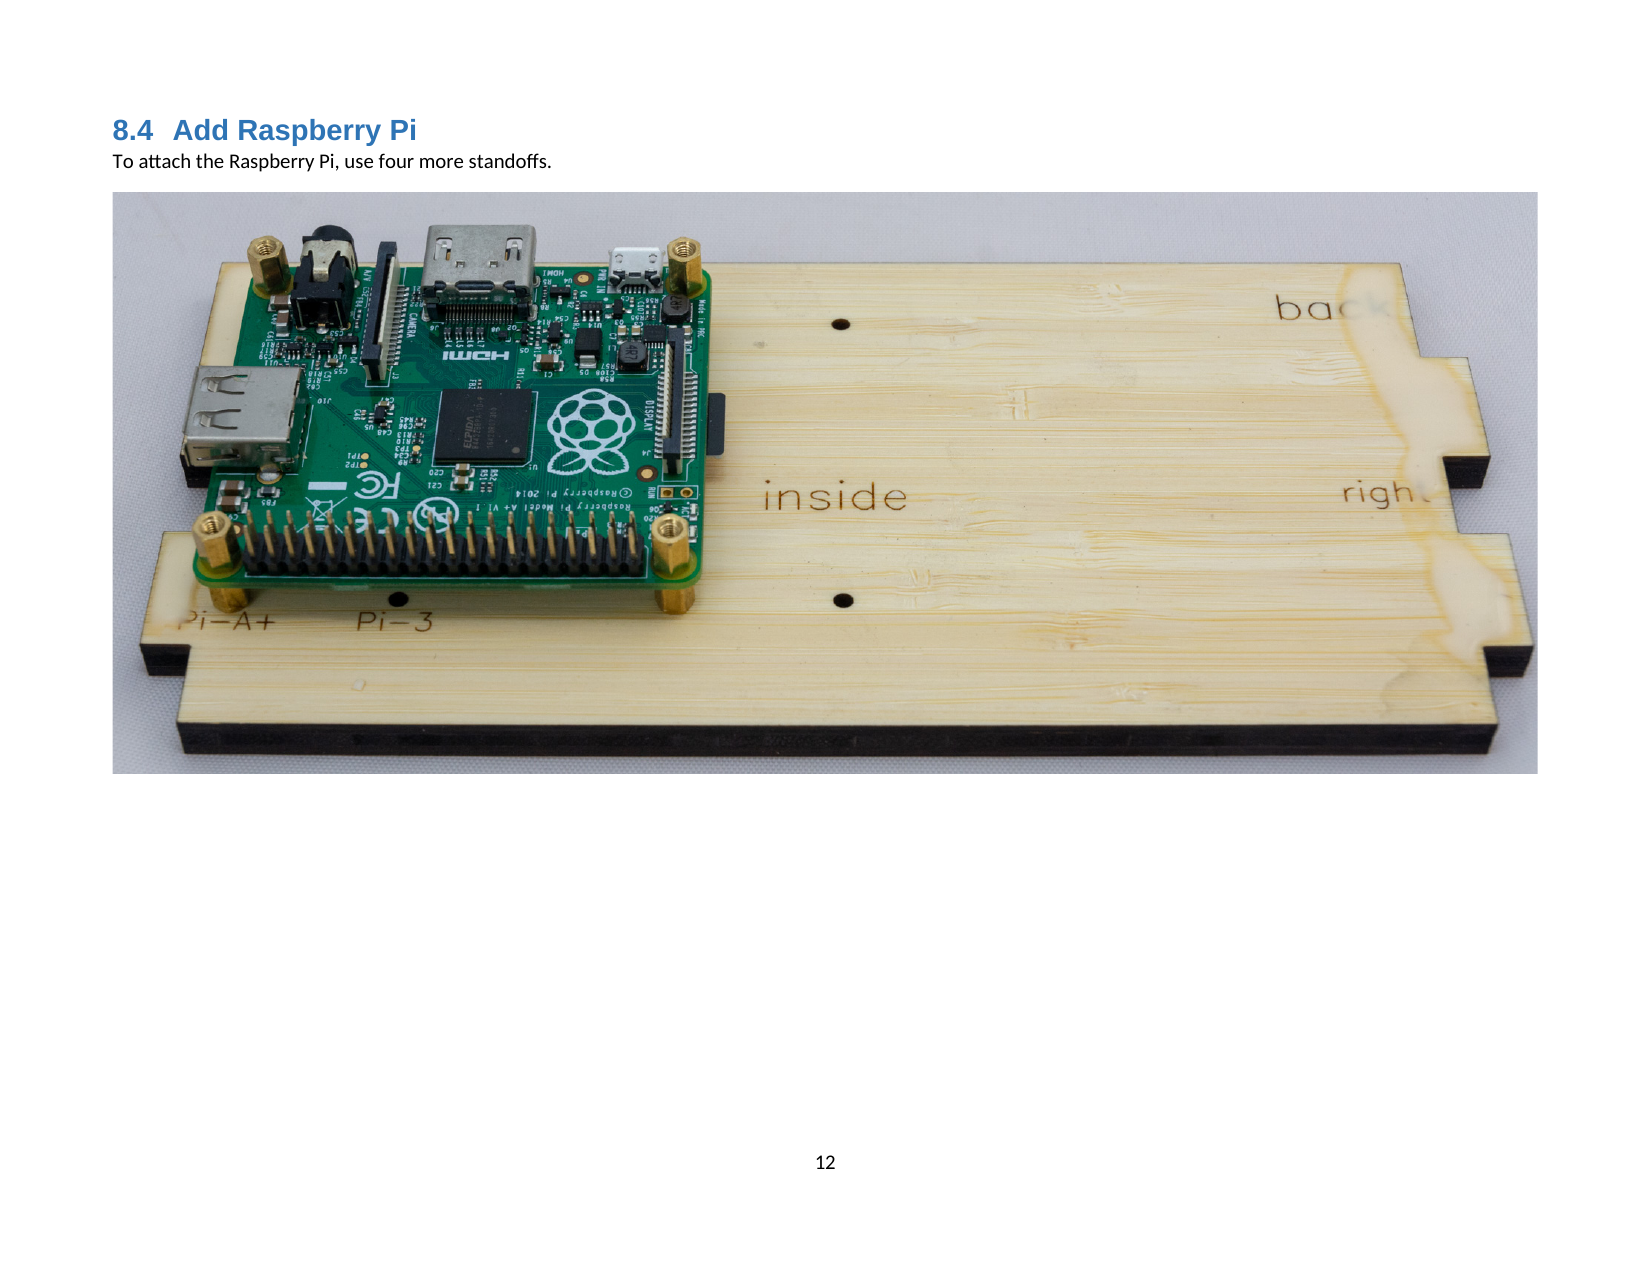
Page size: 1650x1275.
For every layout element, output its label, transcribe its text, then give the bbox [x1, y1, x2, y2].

picture [112, 192, 1538, 774]
subtitle Add Raspberry Pi [112, 112, 1537, 146]
text To attach the Raspberry Pi, use four more standoffs. [112, 149, 1537, 174]
